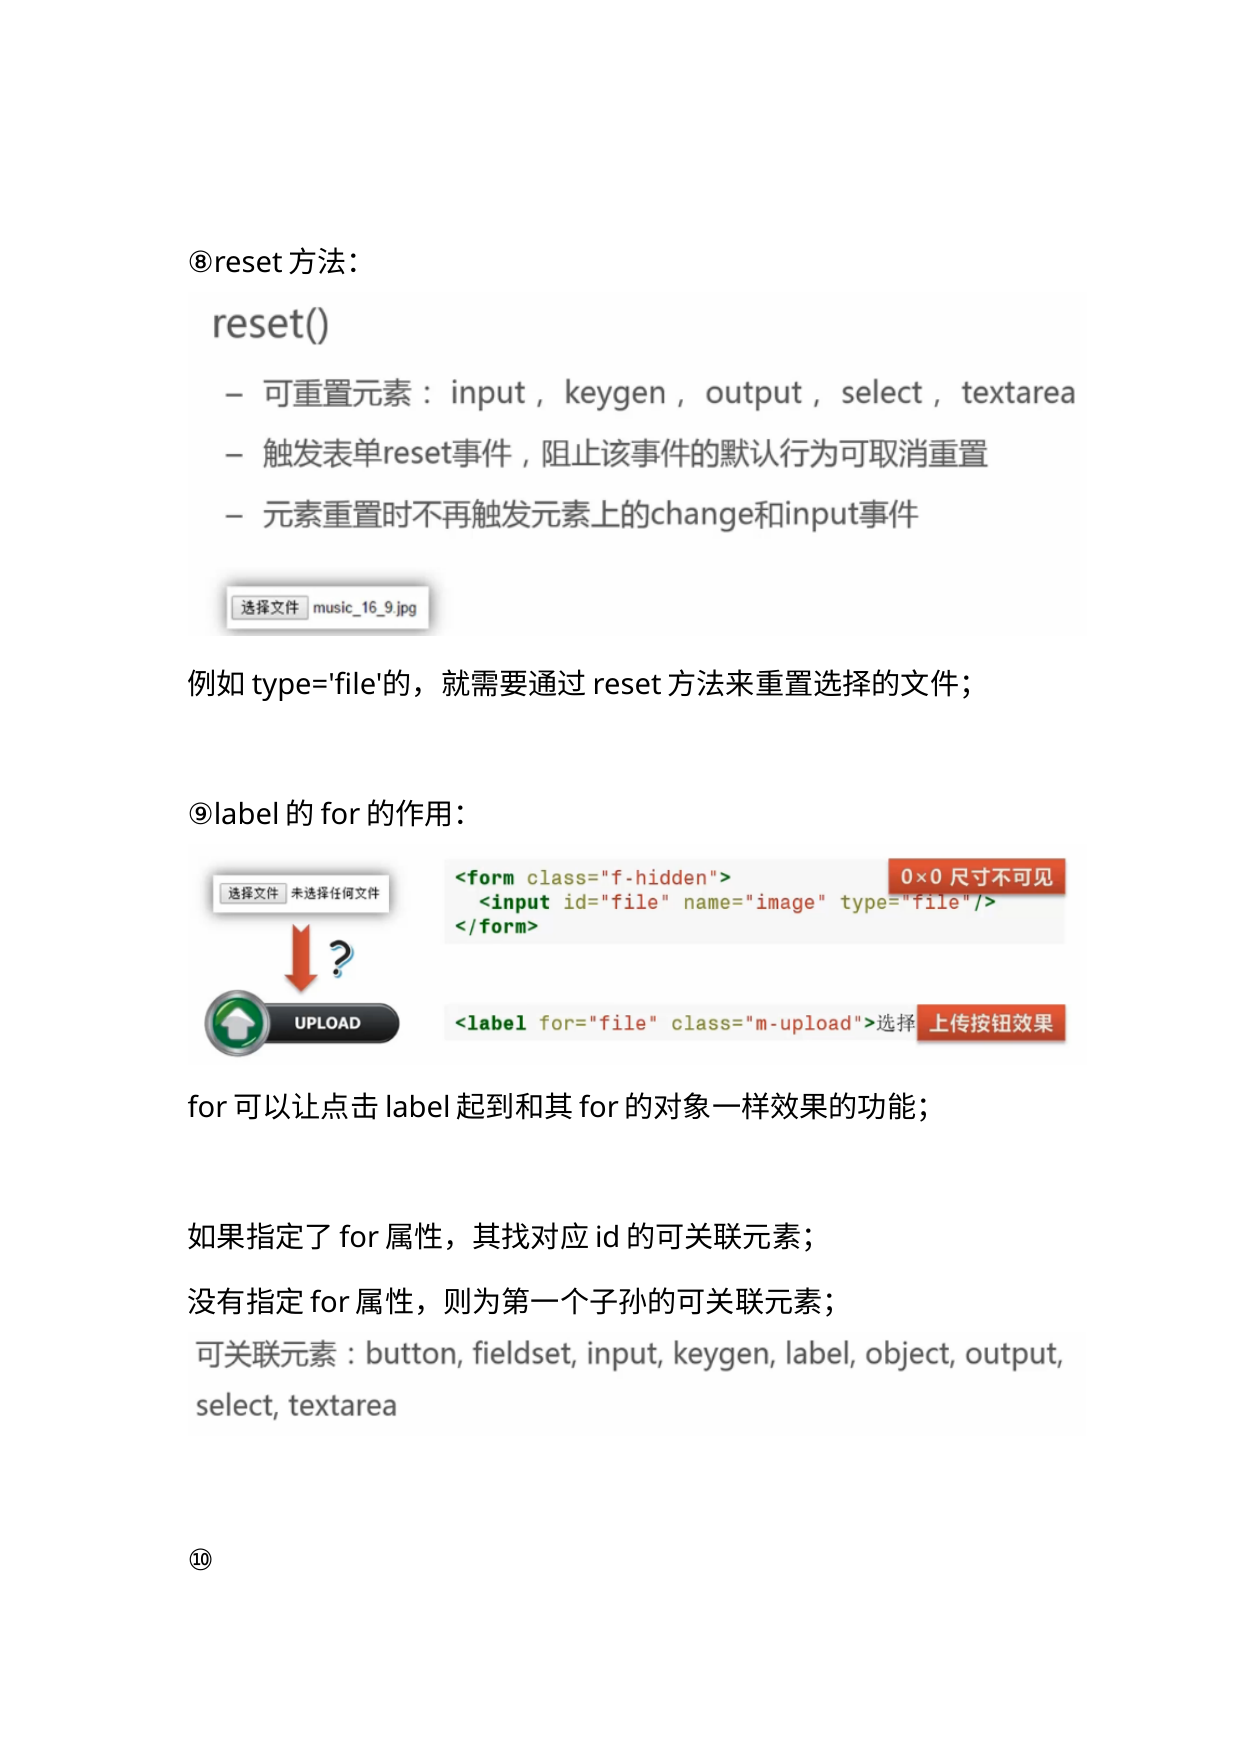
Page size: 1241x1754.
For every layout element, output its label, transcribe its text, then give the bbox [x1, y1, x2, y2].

text 如果指定了for属性，其找对应id的可关联元素； [187, 1202, 1053, 1267]
text ⑨label的for的作用： [187, 779, 1053, 844]
text ⑧reset方法： [187, 227, 1053, 292]
picture [187, 292, 1087, 636]
text 没有指定for属性，则为第一个子孙的可关联元素； [187, 1267, 1053, 1332]
text ⑩ [187, 1527, 1053, 1592]
text for可以让点击label起到和其for的对象一样效果的功能； [187, 1072, 1053, 1137]
text 例如type='file'的，就需要通过reset方法来重置选择的文件； [187, 649, 1053, 714]
picture [187, 1332, 1087, 1436]
picture [187, 844, 1087, 1065]
